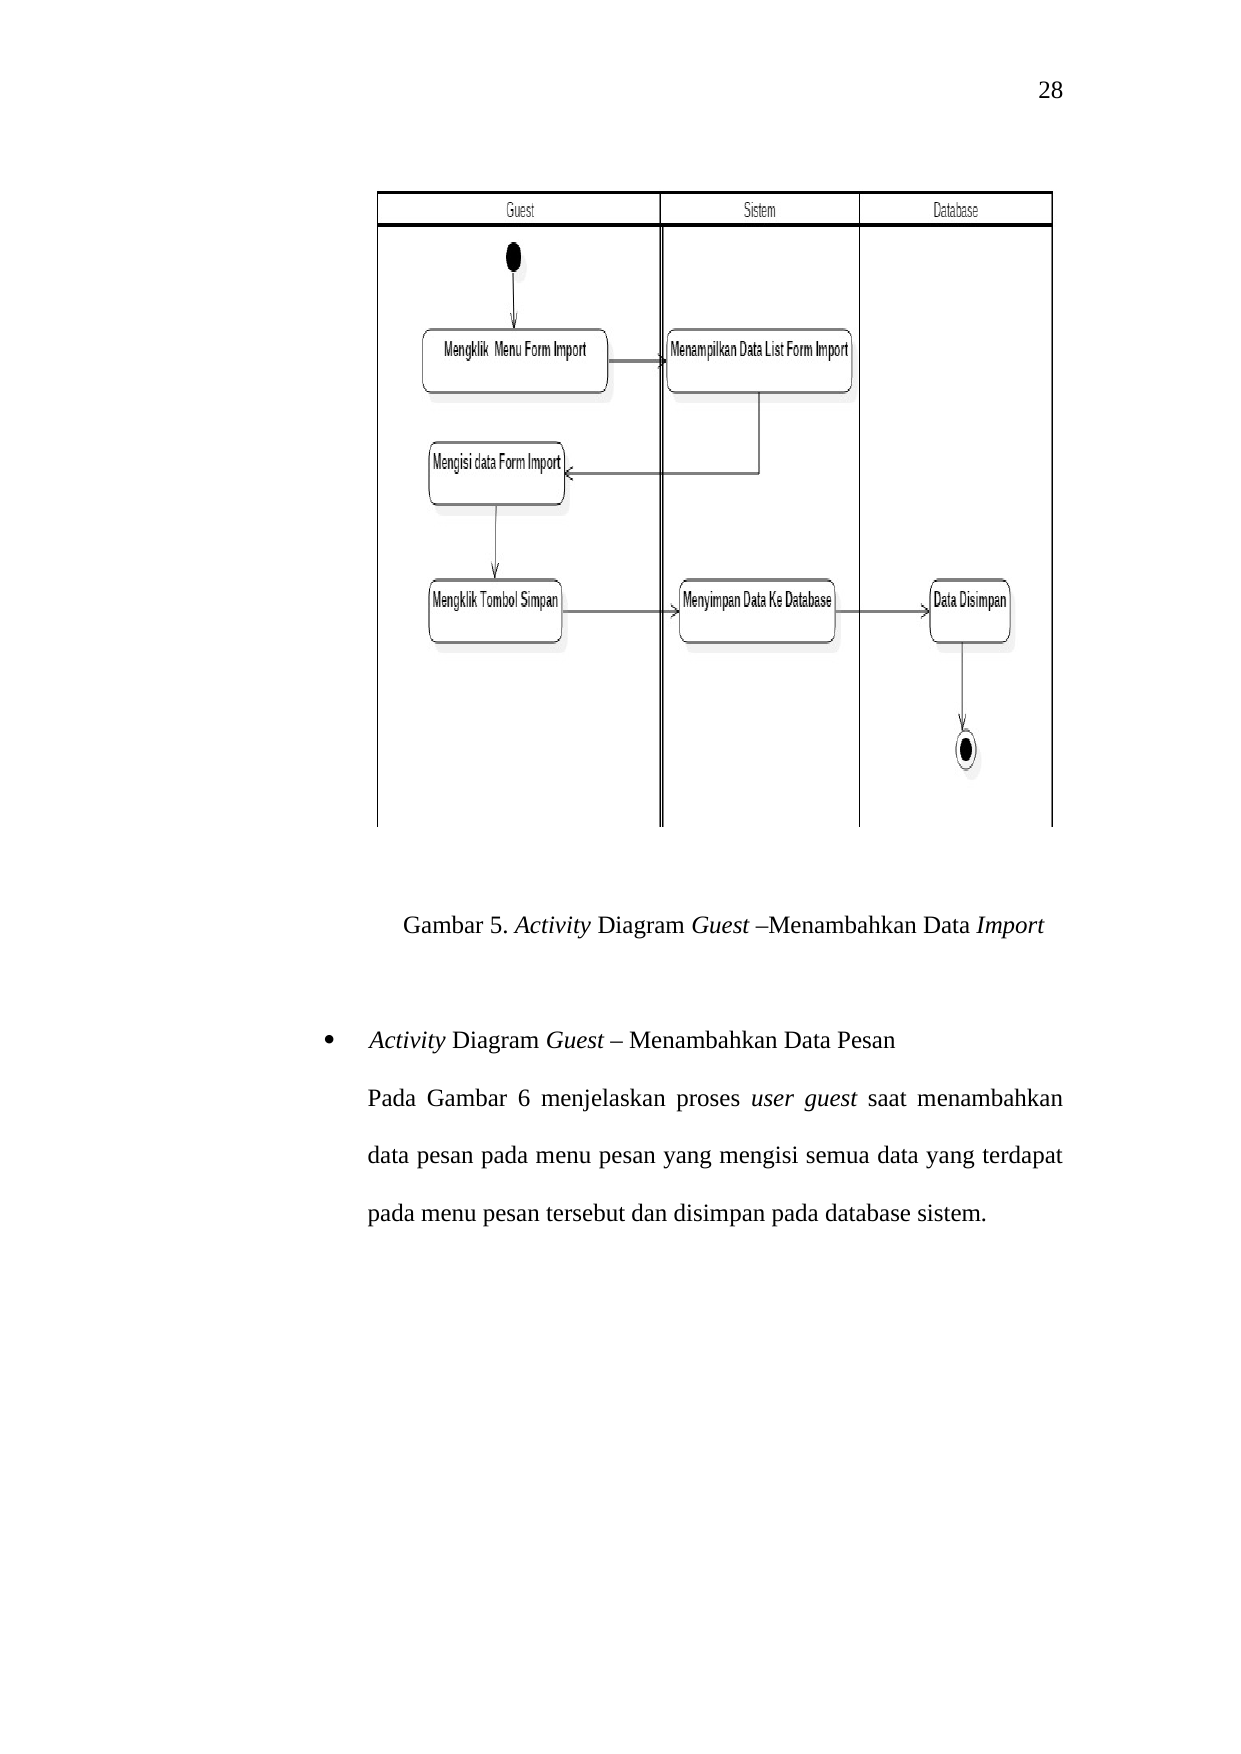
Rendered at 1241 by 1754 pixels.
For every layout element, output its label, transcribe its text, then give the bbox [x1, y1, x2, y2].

list Activity Diagram Guest – Menambahkan Data Pesan [325, 1026, 1063, 1054]
picture [369, 177, 1084, 827]
list Gambar 5. Activity Diagram Guest –Menambahkan Data Import [384, 911, 1063, 939]
text Pada Gambar 6 menjelaskan proses user guest saat menambahkan data pesan pada menu pesan yang mengisi semua data yang terdapat pada menu pesan tersebut dan disimpan pada database sistem. [367, 1083, 1063, 1227]
